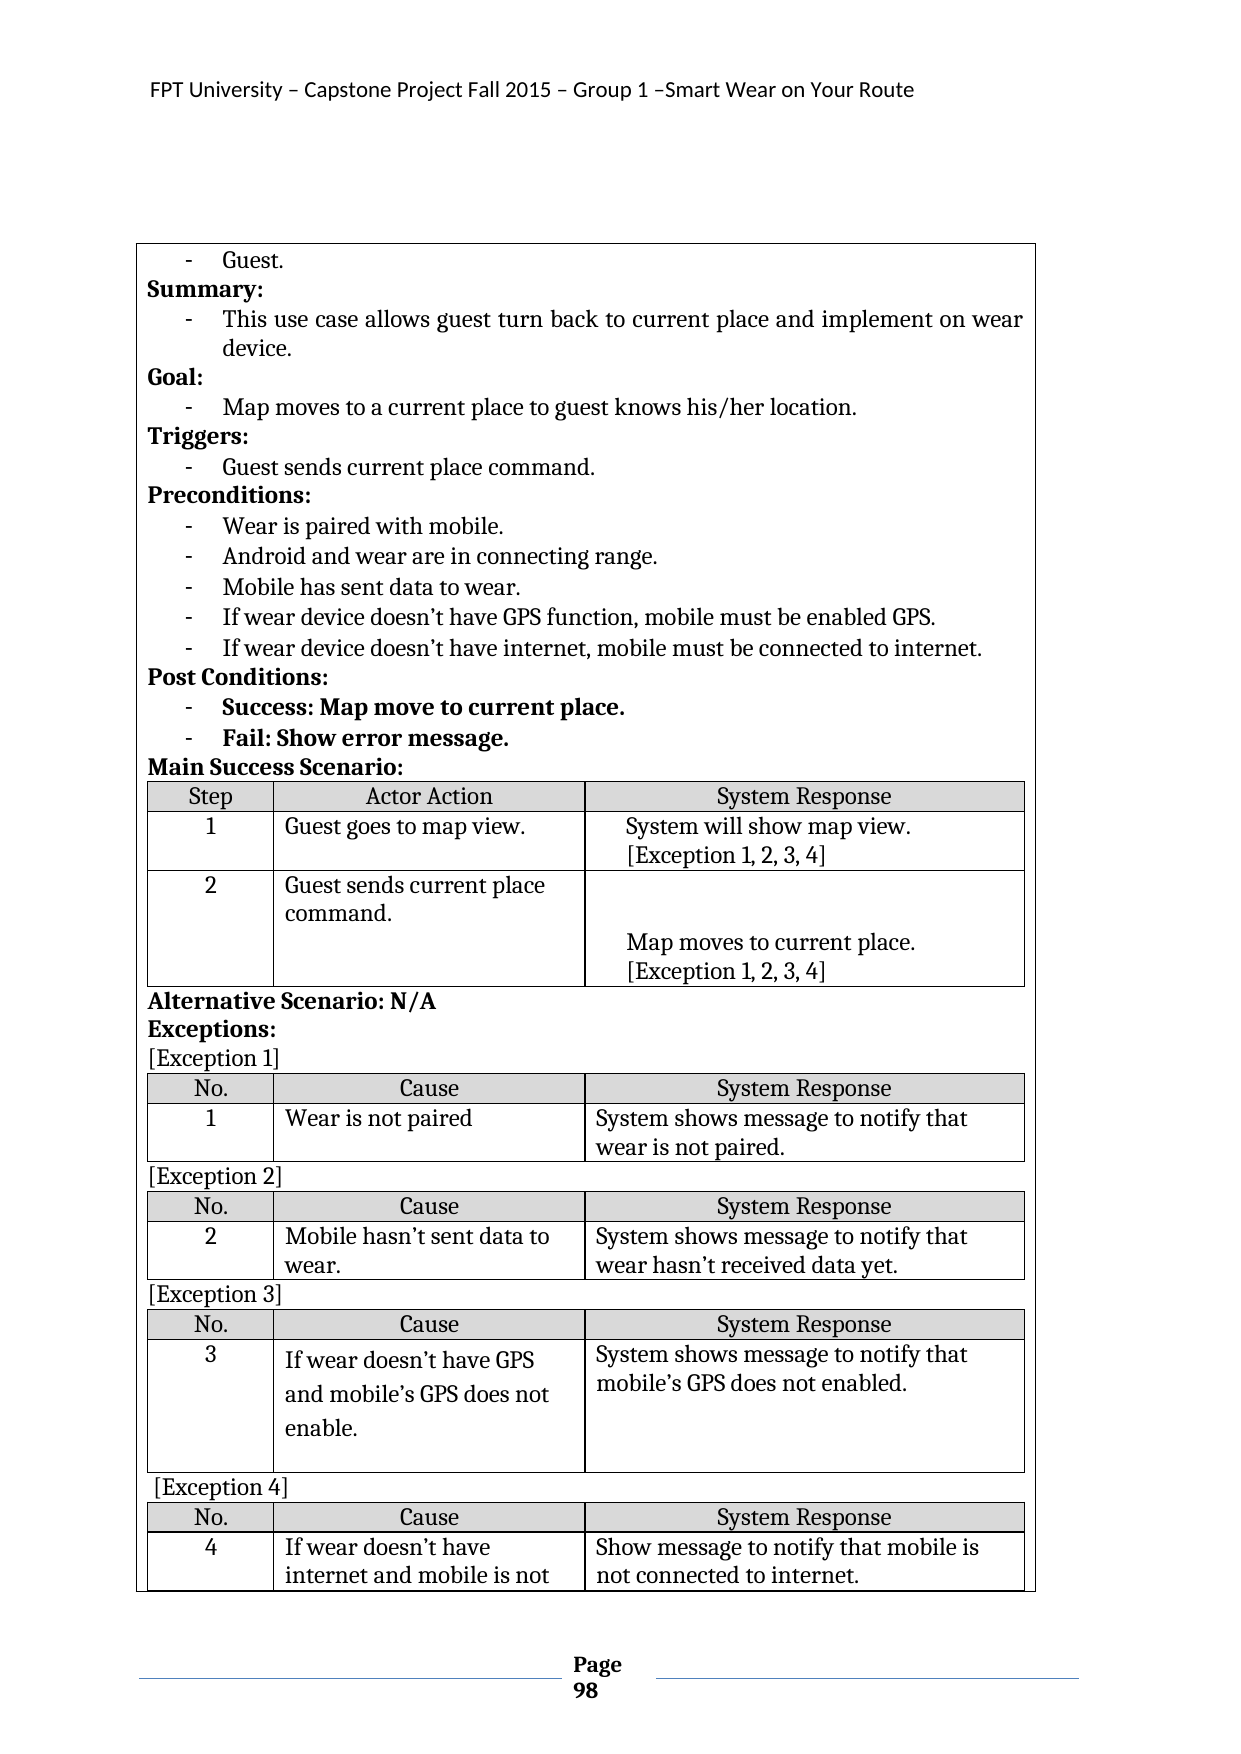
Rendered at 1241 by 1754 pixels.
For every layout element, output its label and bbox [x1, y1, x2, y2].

table_cell [137, 244, 1035, 1591]
